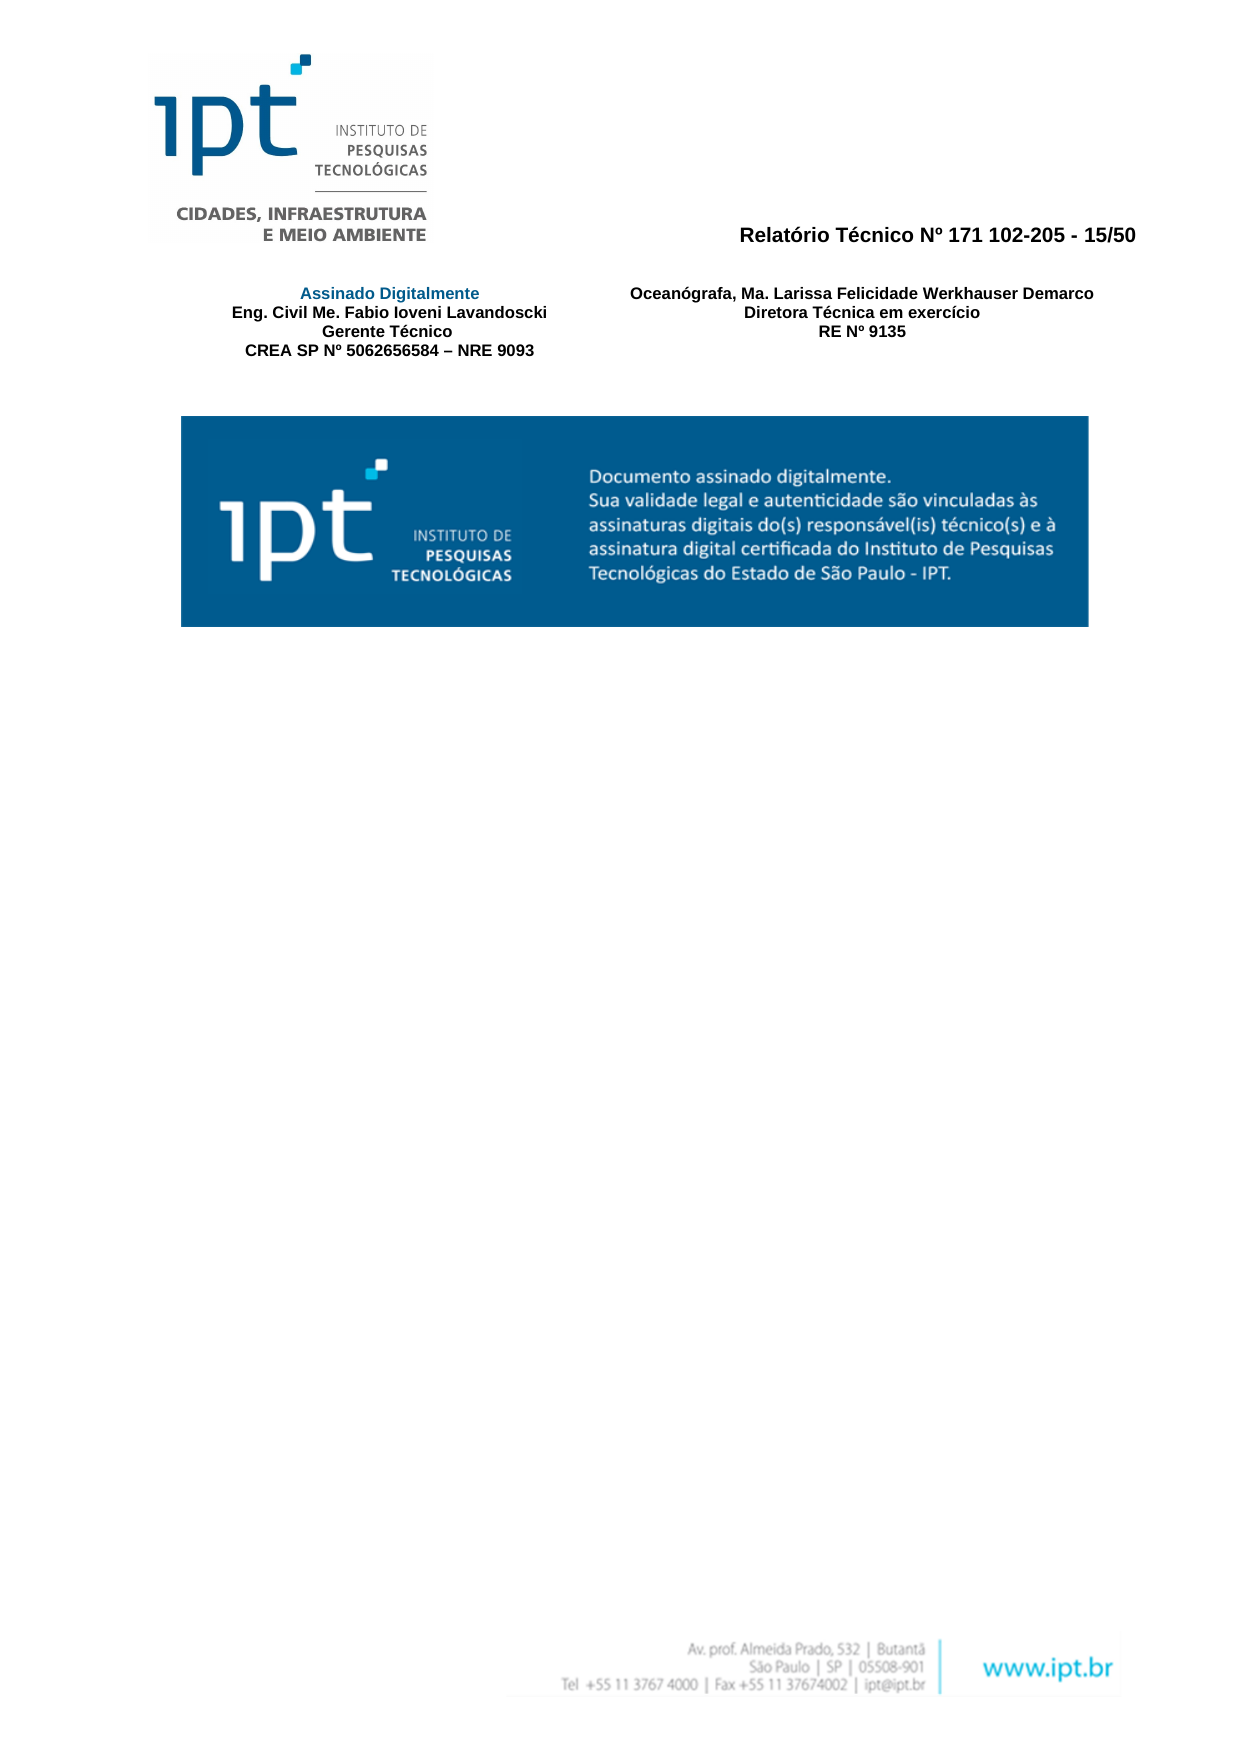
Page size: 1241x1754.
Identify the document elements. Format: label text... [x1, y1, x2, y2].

picture [506, 1631, 1123, 1698]
picture [181, 416, 1089, 627]
picture [147, 53, 435, 243]
